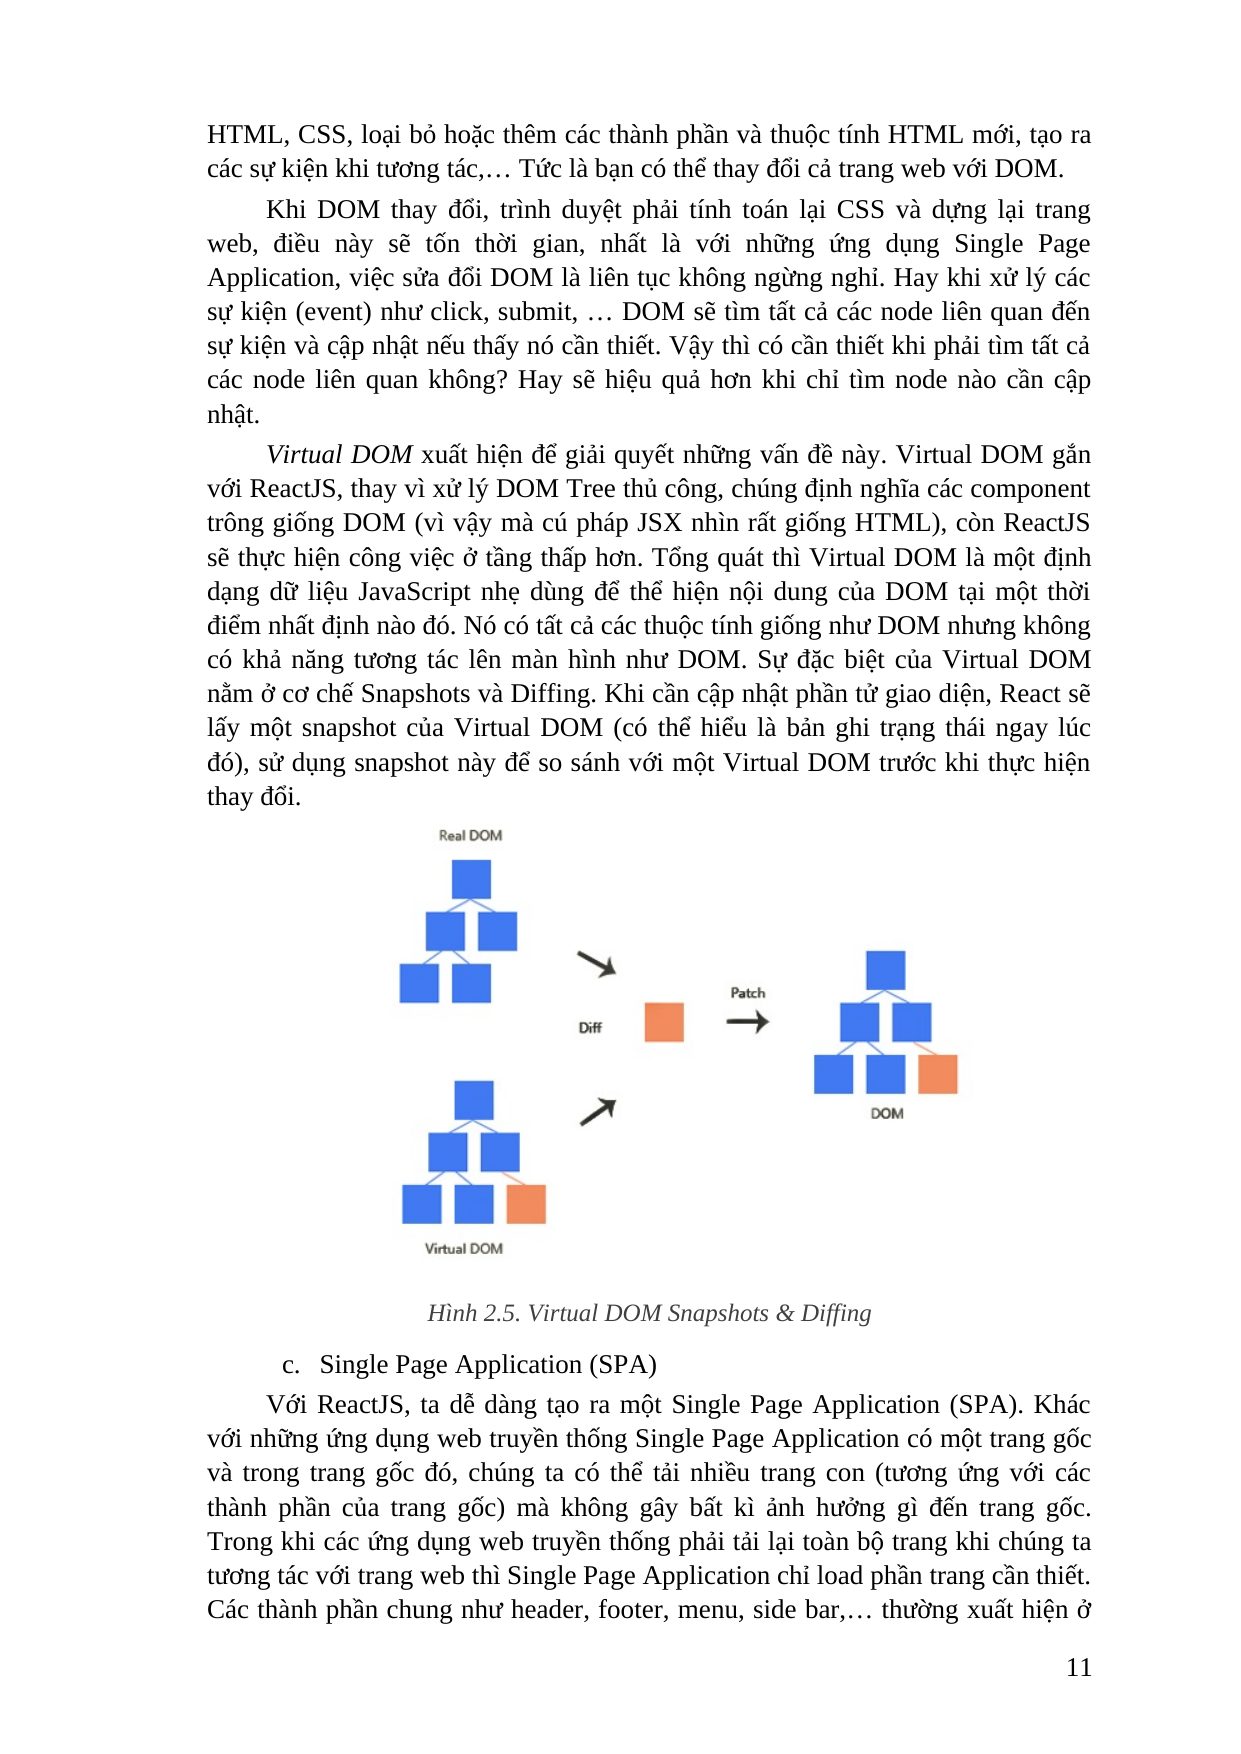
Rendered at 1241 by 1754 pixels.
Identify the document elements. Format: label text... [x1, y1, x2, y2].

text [207, 118, 1092, 183]
list Single Page Application (SPA) [282, 1348, 1092, 1379]
text Virtual DOM xuất hiện để giải quyết những vấn đề này. Virtual DOM gắn với ReactJS, thay vì xử lý DOM Tree thủ công, chúng định nghĩa các component trông giống DOM (vì vậy mà cú pháp JSX nhìn rất giống HTML), còn ReactJS sẽ thực hiện công việc ở tầng thấp hơn. Tổng quát thì Virtual DOM là một định dạng dữ liệu JavaScript nhẹ dùng để thể hiện nội dung của DOM tại một thời điểm nhất định nào đó. Nó có tất cả các thuộc tính giống như DOM nhưng không có khả năng tương tác lên màn hình như DOM. Sự đặc biệt của Virtual DOM nằm ở cơ chế Snapshots và Diffing. Khi cần cập nhật phần tử giao diện, React sẽ lấy một snapshot của Virtual DOM (có thể hiểu là bản ghi trạng thái ngay lúc đó), sử dụng snapshot này để so sánh với một Virtual DOM trước khi thực hiện thay đổi. [207, 438, 1092, 811]
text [207, 1388, 1092, 1624]
text Khi DOM thay đổi, trình duyệt phải tính toán lại CSS và dựng lại trang web, điều này sẽ tốn thời gian, nhất là với những ứng dụng Single Page Application, việc sửa đổi DOM là liên tục không ngừng nghỉ. Hay khi xử lý các sự kiện (event) như click, submit, … DOM sẽ tìm tất cả các node liên quan đến sự kiện và cập nhật nếu thấy nó cần thiết. Vậy thì có cần thiết khi phải tìm tất cả các node liên quan không? Hay sẽ hiệu quả hơn khi chỉ tìm node nào cần cập nhật. [207, 193, 1092, 429]
picture [352, 820, 1006, 1289]
